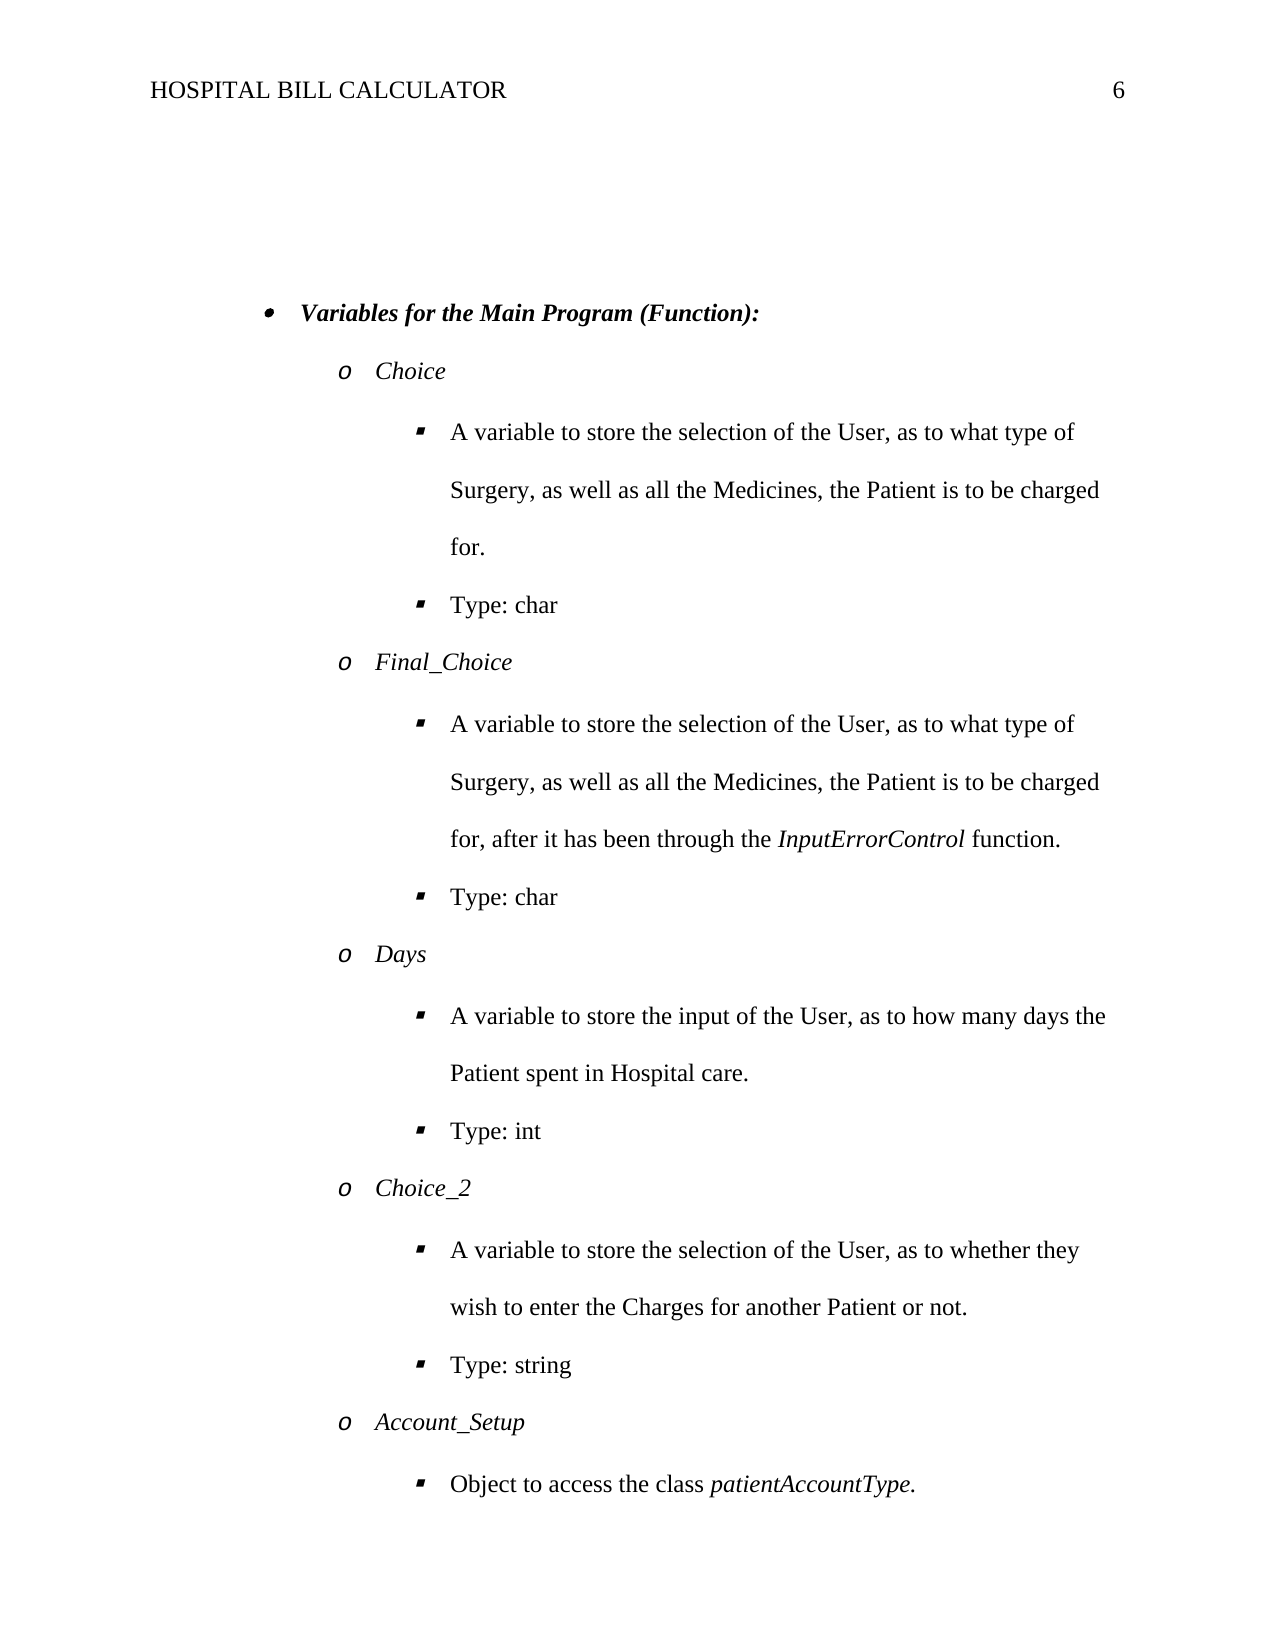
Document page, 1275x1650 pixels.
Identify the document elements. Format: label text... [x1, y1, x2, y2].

list Final_Choice [337, 647, 1125, 678]
list A variable to store the selection of the User, as to what type of Surgery, as well as all the Medicines, the Patient is to be charged for, after it has been through the InputErrorControl function. [412, 709, 1125, 853]
list Type: char [412, 590, 1125, 619]
list Variables for the Main Program (Function): [262, 298, 1125, 327]
list A variable to store the selection of the User, as to what type of Surgery, as well as all the Medicines, the Patient is to be charged for. [412, 417, 1125, 561]
list Choice [337, 356, 1125, 387]
list Object to access the class patientAccountType. [412, 1469, 1125, 1498]
list Type: string [412, 1350, 1125, 1379]
list Days [337, 939, 1125, 970]
list Account_Setup [337, 1407, 1125, 1438]
list A variable to store the input of the User, as to how many days the Patient spent in Hospital care. [412, 1001, 1125, 1087]
list Choice_2 [337, 1173, 1125, 1204]
list A variable to store the selection of the User, as to whether they wish to enter the Charges for another Patient or not. [412, 1235, 1125, 1321]
list Type: int [412, 1116, 1125, 1144]
list Type: char [412, 882, 1125, 910]
